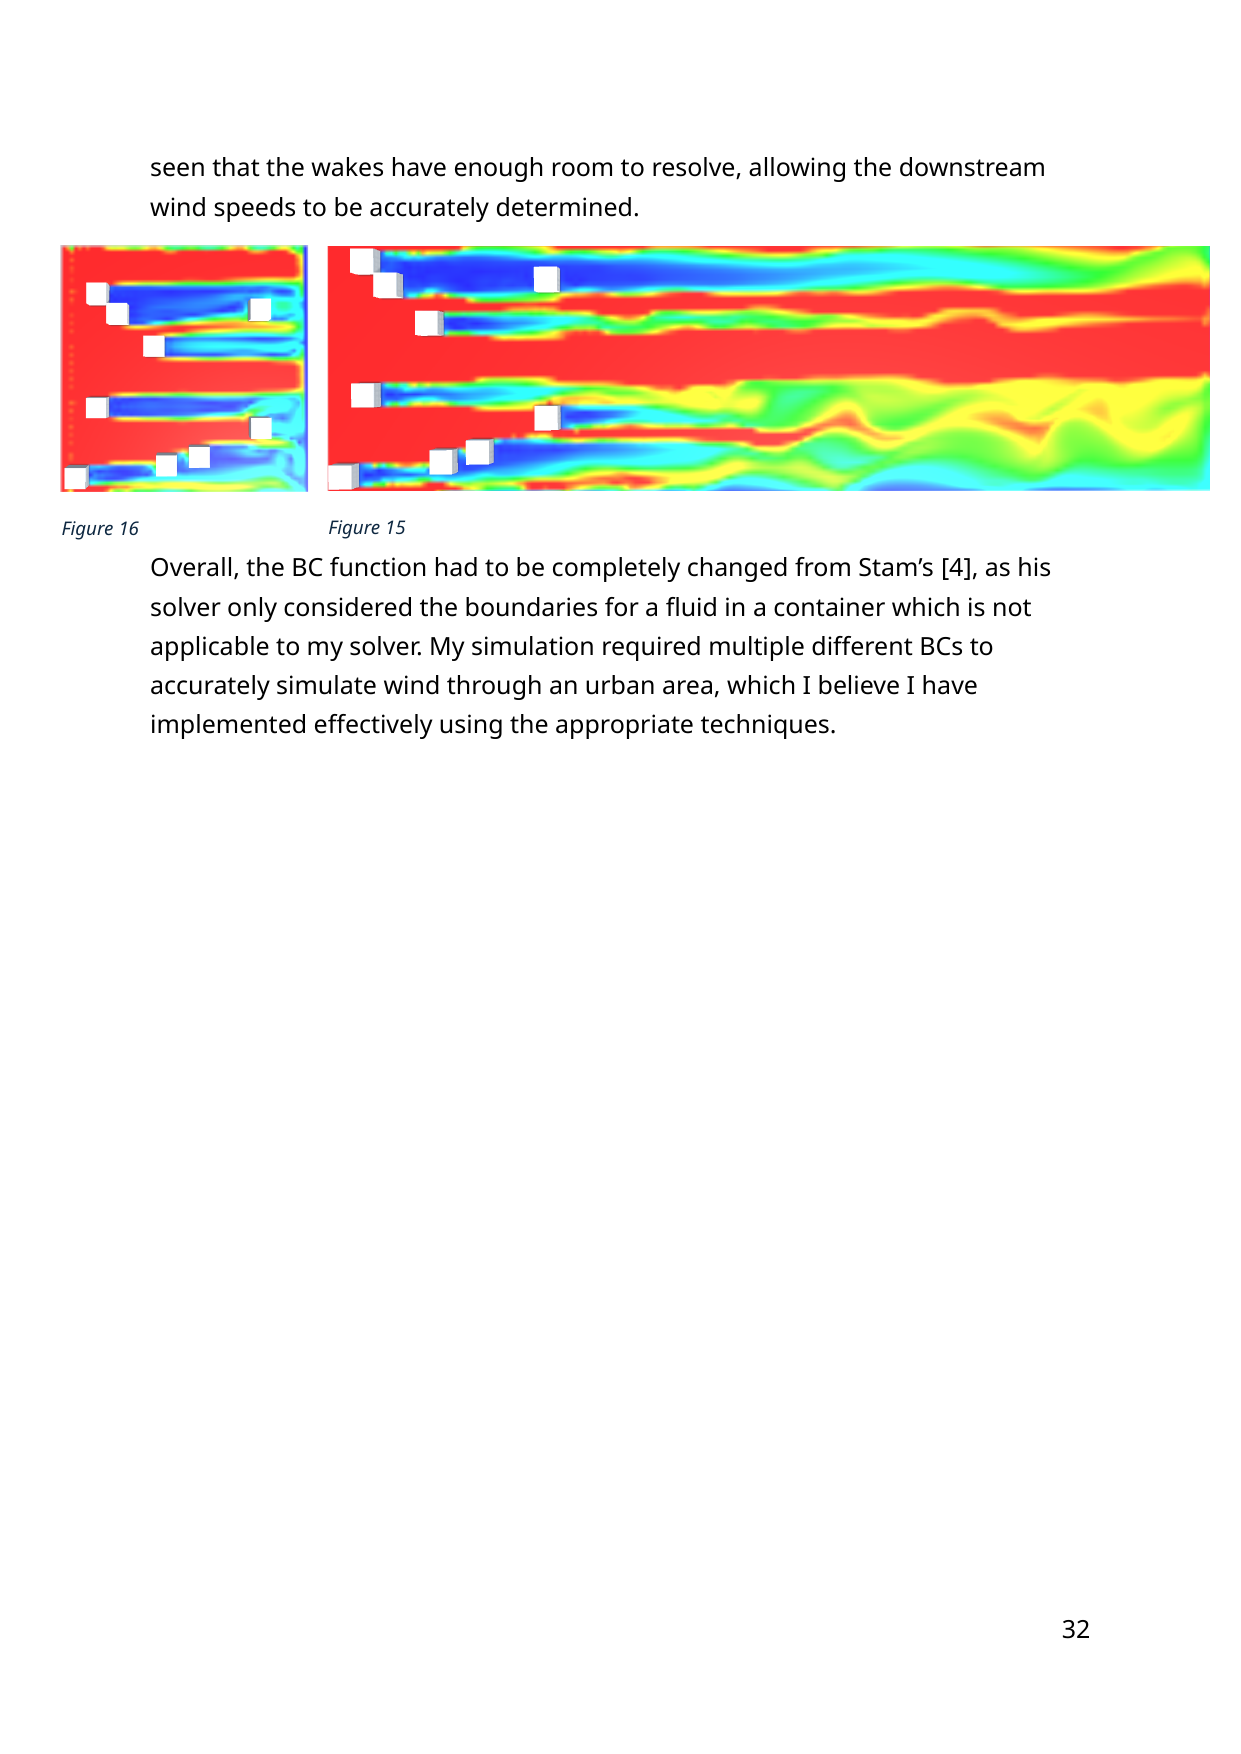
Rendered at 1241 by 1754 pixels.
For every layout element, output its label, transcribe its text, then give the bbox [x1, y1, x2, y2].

text Overall, the BC function had to be completely changed from Stam’s , as his solver only considered the boundaries for a fluid in a container which is not applicable to my solver. My simulation required multiple different BCs to accurately simulate wind through an urban area, which I believe I have implemented effectively using the appropriate techniques. [150, 550, 1090, 741]
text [150, 150, 1090, 223]
picture [327, 246, 1210, 491]
picture [60, 245, 309, 492]
